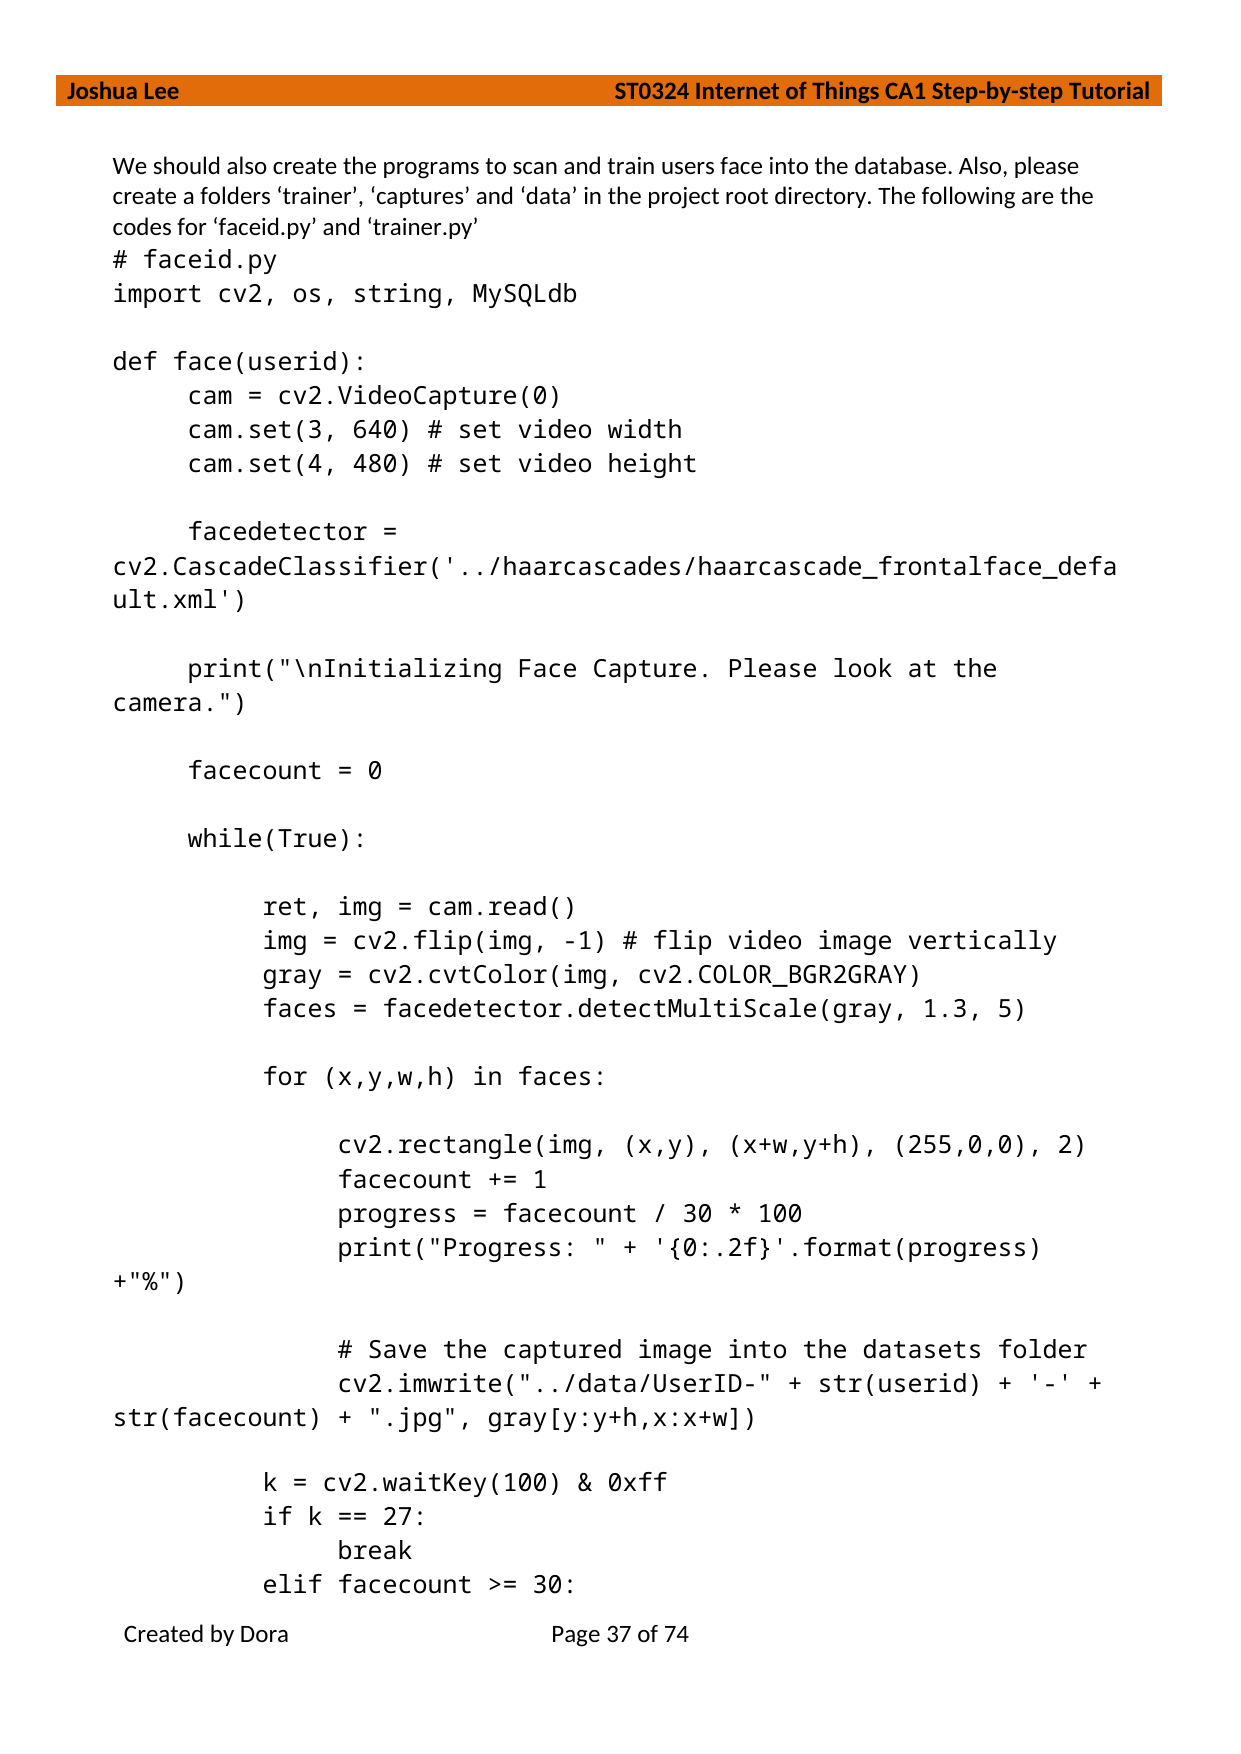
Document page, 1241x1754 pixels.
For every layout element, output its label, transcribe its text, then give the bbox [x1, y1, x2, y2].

text print("Progress: " + '{0:.2f}'.format(progress) +"%") [112, 1229, 1128, 1297]
text import cv2, os, string, MySQLdb [112, 276, 1128, 310]
text # faceid.py [112, 242, 1128, 276]
text def face(userid): [112, 344, 1128, 378]
text break [112, 1532, 1128, 1566]
text facedetector = cv2.CascadeClassifier('../haarcascades/haarcascade_frontalface_default.xml') [112, 514, 1128, 616]
text gray = cv2.cvtColor(img, cv2.COLOR_BGR2GRAY) [112, 957, 1128, 991]
text # Save the captured image into the datasets folder [112, 1332, 1128, 1366]
text cv2.imwrite("../data/UserID-" + str(userid) + '-' + str(facecount) + ".jpg", gray[y:y+h,x:x+w]) [112, 1366, 1128, 1434]
text We should also create the programs to scan and train users face into the database. Also, please create a folders ‘trainer’, ‘captures’ and ‘data’ in the project root directory. The following are the codes for ‘faceid.py’ and ‘trainer.py’ [112, 150, 1128, 242]
text cam.set(4, 480) # set video height [112, 446, 1128, 480]
text facecount += 1 [112, 1161, 1128, 1195]
text ret, img = cam.read() [112, 889, 1128, 923]
text img = cv2.flip(img, -1) # flip video image vertically [112, 923, 1128, 957]
text faces = facedetector.detectMultiScale(gray, 1.3, 5) [112, 991, 1128, 1025]
text k = cv2.waitKey(100) & 0xff [112, 1464, 1128, 1498]
text facecount = 0 [112, 752, 1128, 787]
text while(True): [112, 821, 1128, 855]
text progress = facecount / 30 * 100 [112, 1195, 1128, 1229]
text print("\nInitializing Face Capture. Please look at the camera.") [112, 650, 1128, 718]
text if k == 27: [112, 1498, 1128, 1532]
text cv2.rectangle(img, (x,y), (x+w,y+h), (255,0,0), 2) [112, 1127, 1128, 1161]
text for (x,y,w,h) in faces: [112, 1059, 1128, 1093]
text elif facecount >= 30: [112, 1566, 1128, 1601]
text cam = cv2.VideoCapture(0) [112, 378, 1128, 412]
text cam.set(3, 640) # set video width [112, 412, 1128, 446]
